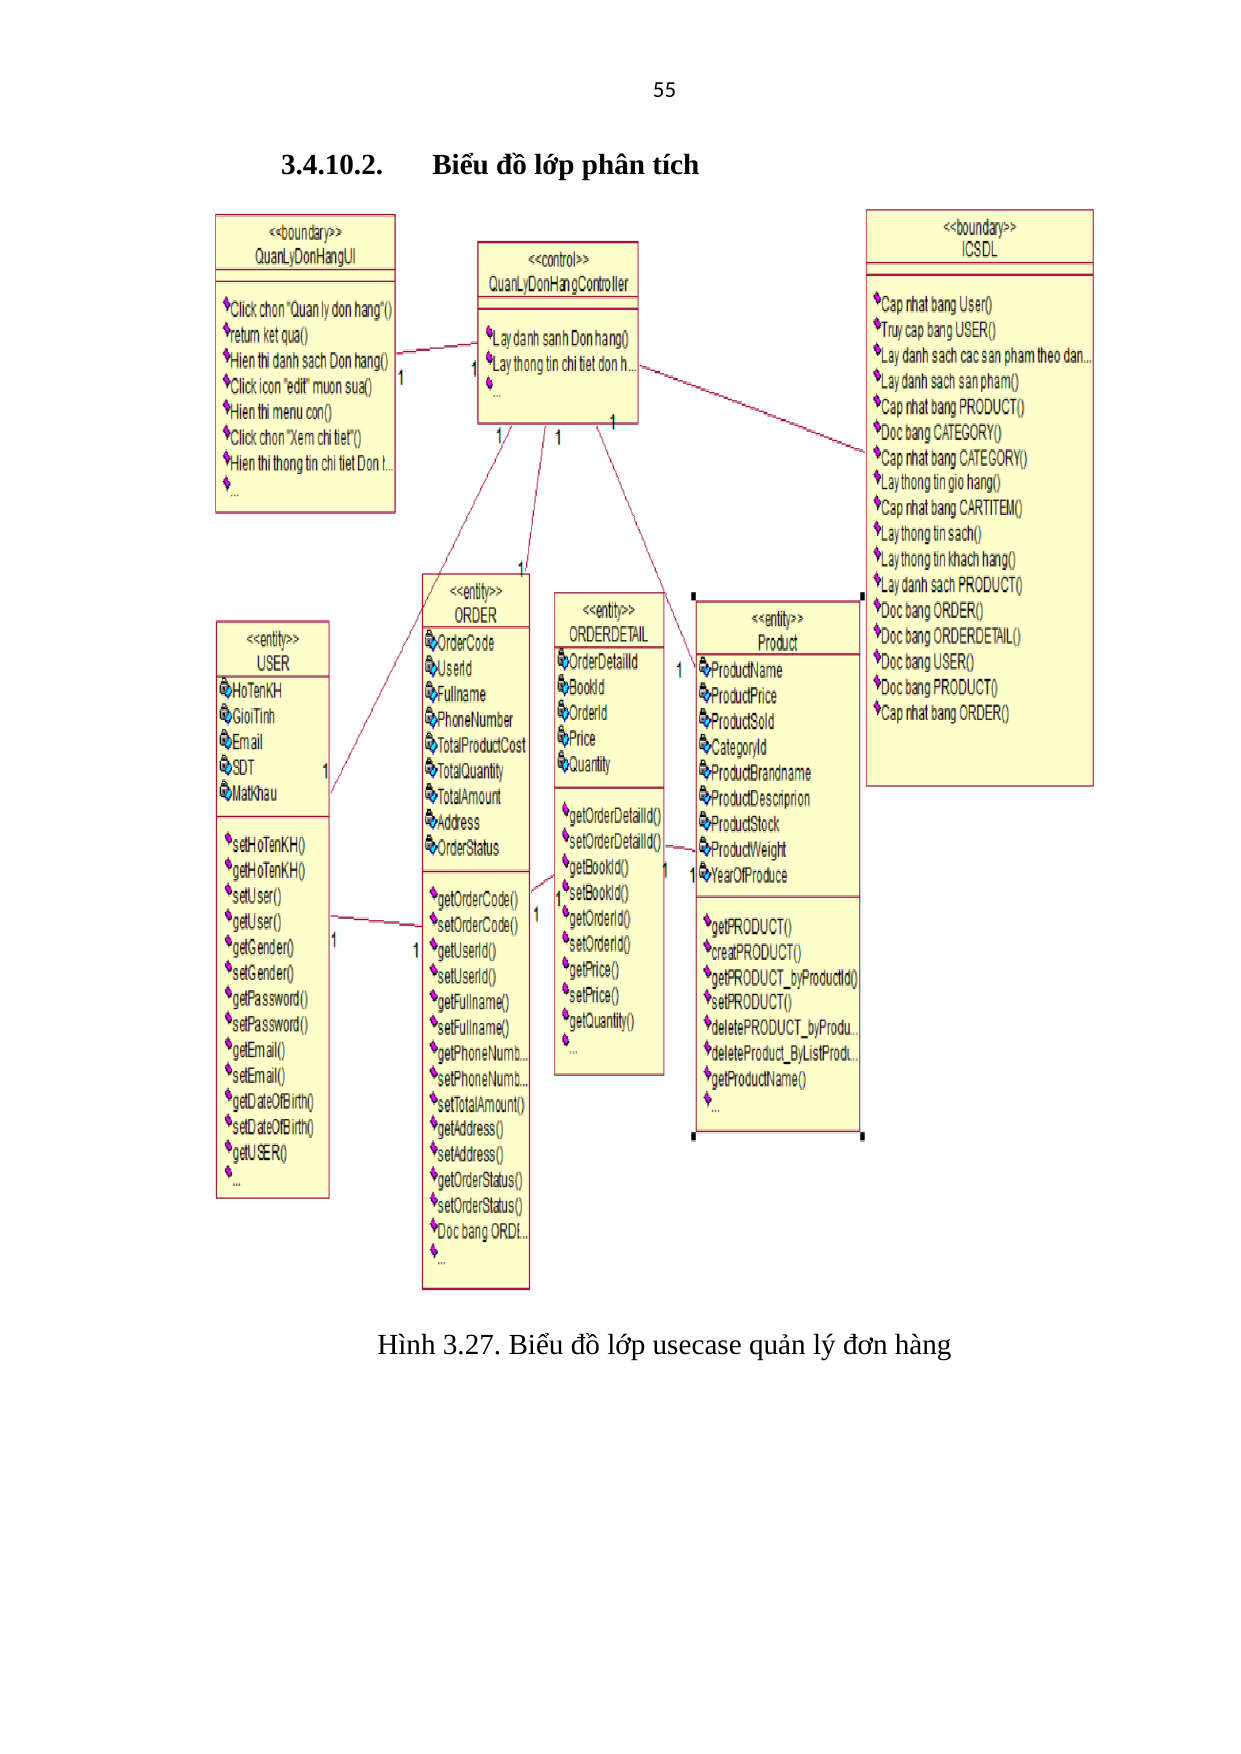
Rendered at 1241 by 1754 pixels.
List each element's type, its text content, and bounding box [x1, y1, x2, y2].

picture [207, 209, 1102, 1301]
subtitle Biểu đồ lớp phân tích [281, 147, 1122, 181]
